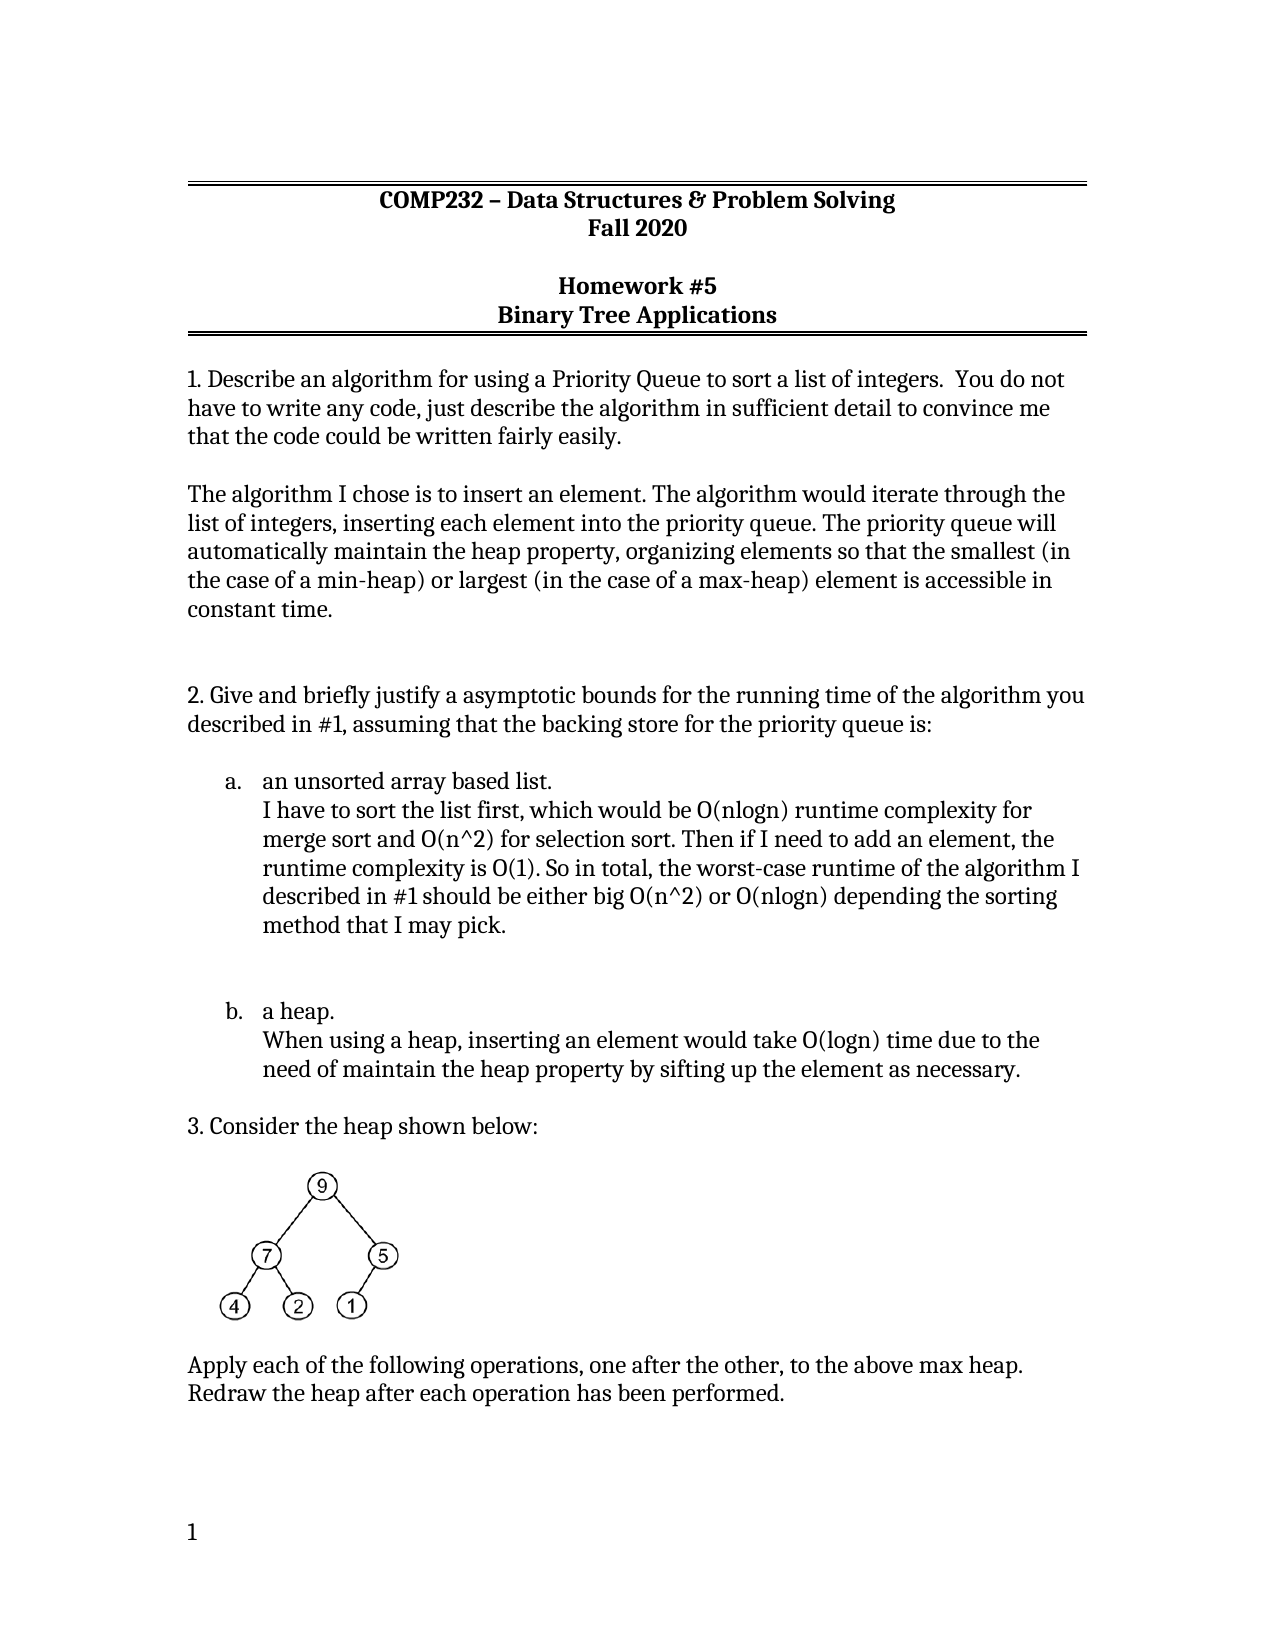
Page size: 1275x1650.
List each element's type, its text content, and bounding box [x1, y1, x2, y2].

picture [217, 1169, 432, 1322]
text The algorithm I chose is to insert an element. The algorithm would iterate through the list of integers, inserting each element into the priority queue. The priority queue will automatically maintain the heap property, organizing elements so that the smallest (in the case of a min-heap) or largest (in the case of a max-heap) element is accessible in constant time. [187, 480, 1087, 623]
list I have to sort the list first, which would be O(nlogn) runtime complexity for merge sort and O(n^2) for selection sort. Then if I need to add an element, the runtime complexity is O(1). So in total, the worst-case runtime of the algorithm I described in #1 should be either big O(n^2) or O(nlogn) depending the sorting method that I may pick. [262, 796, 1087, 940]
list a heap. [225, 997, 1087, 1026]
text When using a heap, inserting an element would take O(logn) time due to the need of maintain the heap property by sifting up the element as necessary. [262, 1026, 1087, 1083]
text Homework #5 [187, 272, 1087, 301]
text 3. Consider the heap shown below: [187, 1112, 1087, 1141]
text Apply each of the following operations, one after the other, to the above max heap. Redraw the heap after each operation has been performed. [187, 1351, 1087, 1408]
text 2. Give and briefly justify a asymptotic bounds for the running time of the algorithm you described in #1, assuming that the backing store for the priority queue is: [187, 681, 1087, 738]
text Fall 2020 [187, 214, 1087, 243]
text COMP232 – Data Structures & Problem Solving [187, 186, 1087, 214]
text 1. Describe an algorithm for using a Priority Queue to sort a list of integers. You do not have to write any code, just describe the algorithm in sufficient detail to convince me that the code could be written fairly easily. [187, 365, 1087, 451]
list an unsorted array based list. [225, 767, 1087, 796]
text Binary Tree Applications [187, 301, 1087, 336]
